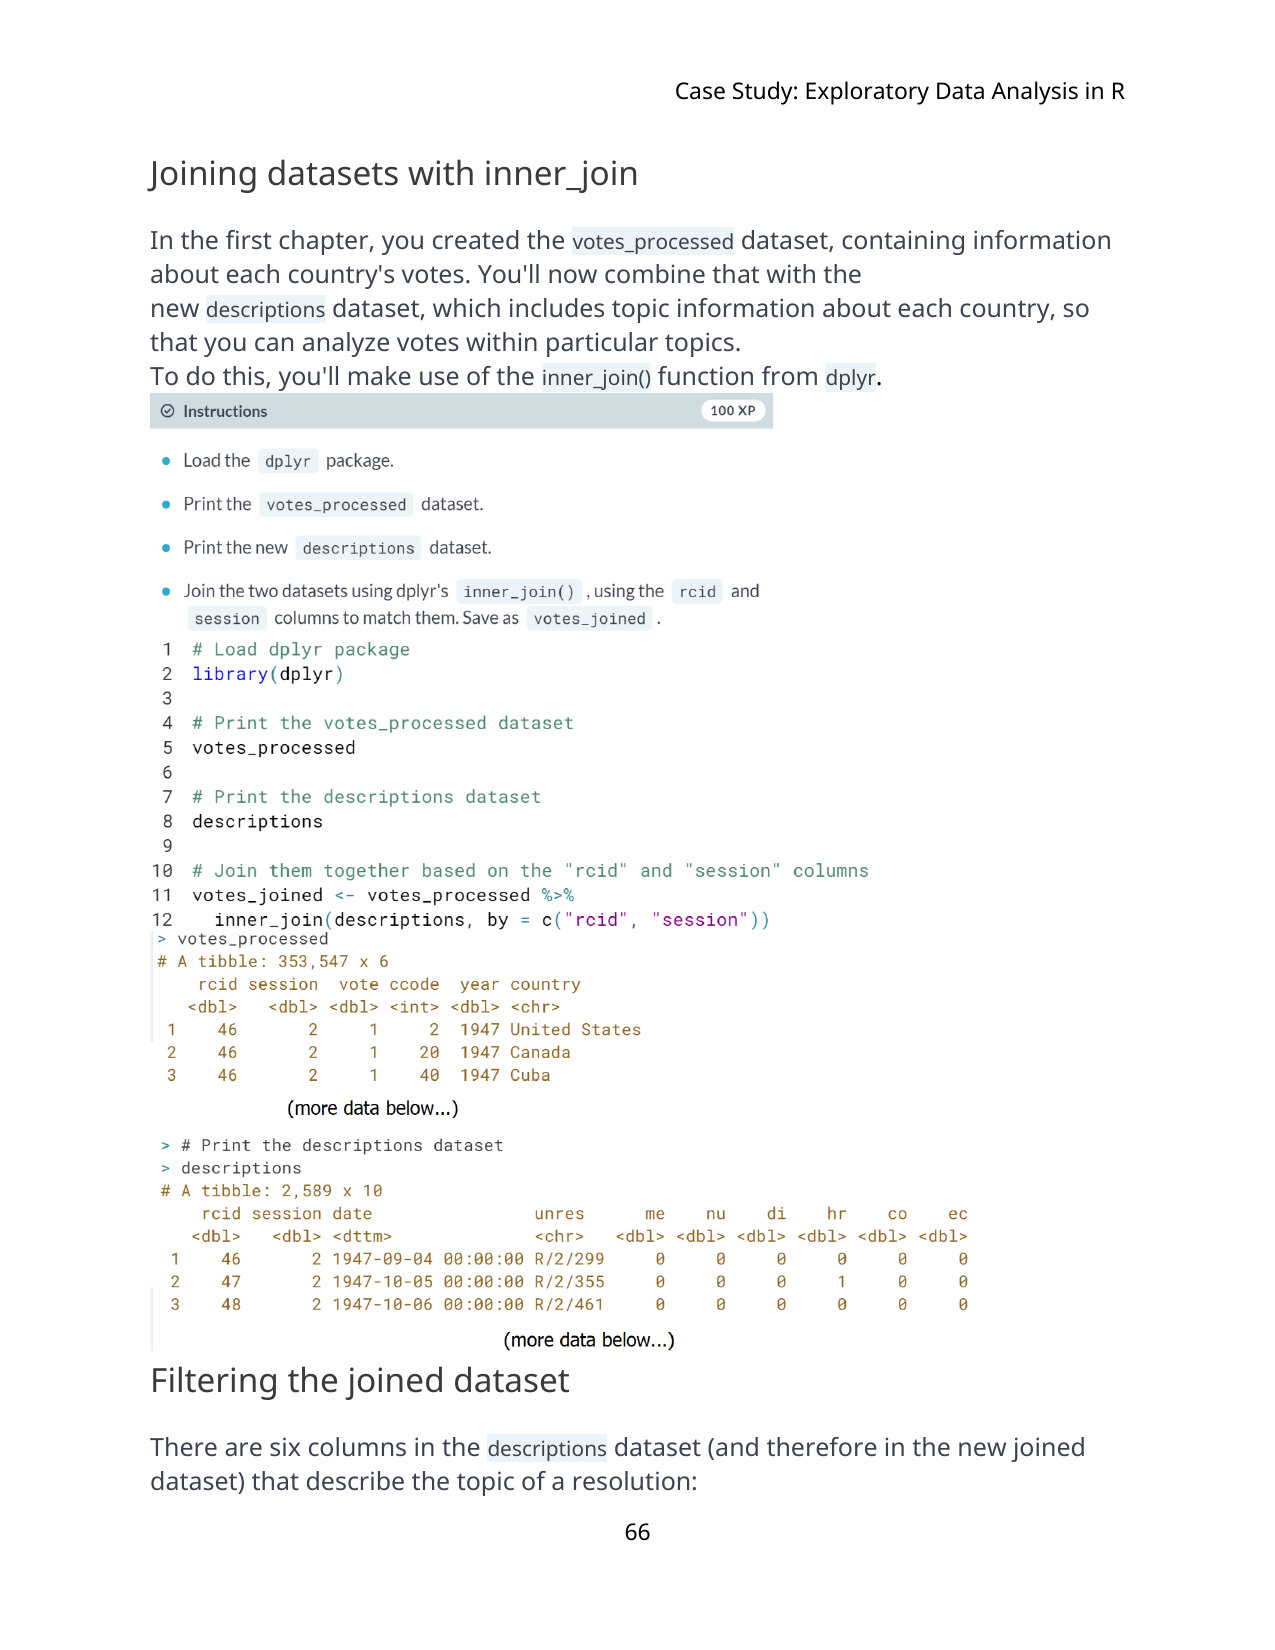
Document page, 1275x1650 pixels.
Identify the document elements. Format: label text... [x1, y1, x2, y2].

text There are six columns in the descriptions dataset (and therefore in the new joined dataset) that describe the topic of a resolution: [150, 1429, 1125, 1498]
text In the first chapter, you created the votes_processed dataset, containing information about each country's votes. You'll now combine that with the new descriptions dataset, which includes topic information about each country, so that you can analyze votes within particular topics. [150, 222, 1125, 359]
subtitle Joining datasets with inner_join [150, 150, 1125, 195]
subtitle Filtering the joined dataset [150, 1357, 1125, 1402]
text To do this, you'll make use of the inner_join() function from dplyr. [150, 359, 1125, 393]
picture [150, 392, 987, 1351]
